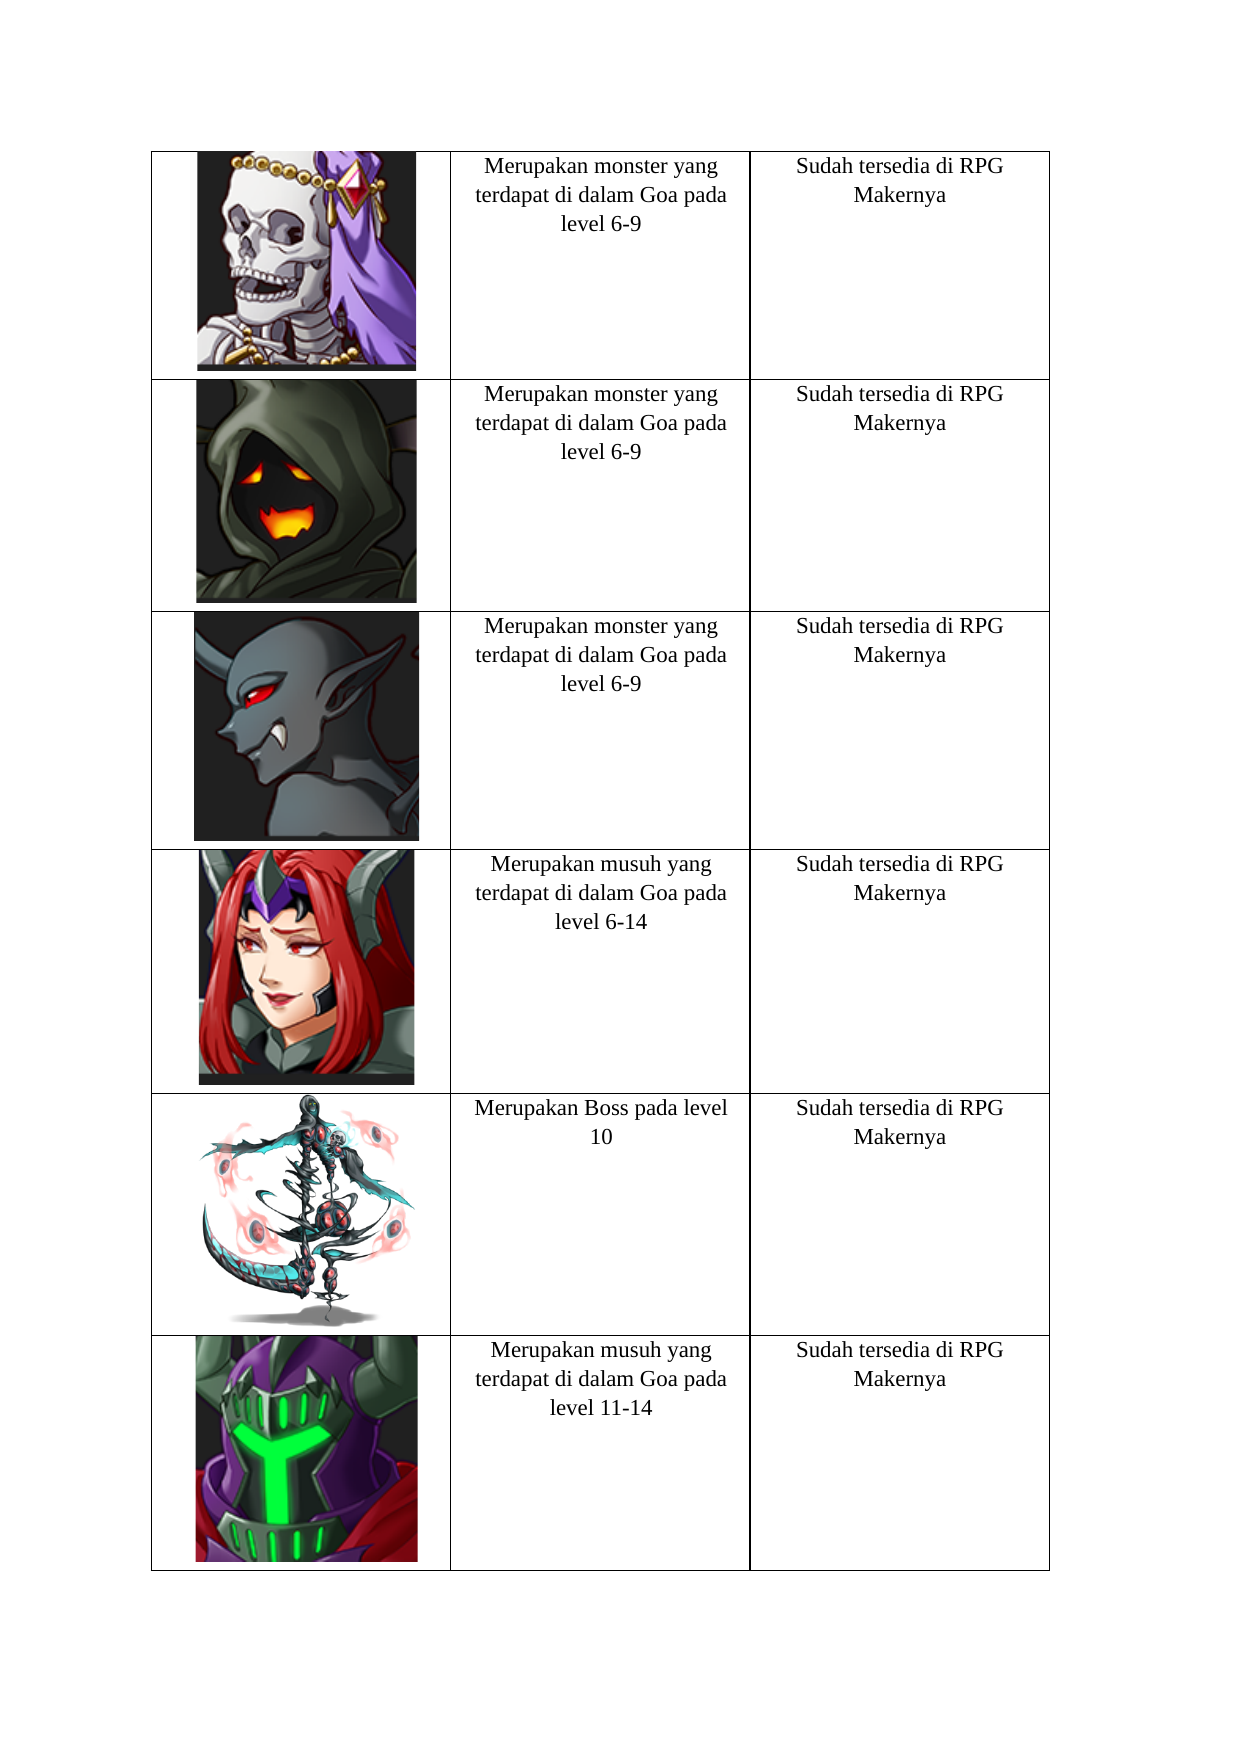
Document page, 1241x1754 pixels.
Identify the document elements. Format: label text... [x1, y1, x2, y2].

picture [195, 1336, 418, 1562]
table_cell Merupakan monster yang terdapat di dalam Goa pada level 6-9 [451, 152, 749, 379]
table_cell [152, 152, 450, 379]
table_cell [152, 1094, 450, 1335]
table_cell Sudah tersedia di RPG Makernya [751, 612, 1049, 849]
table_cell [751, 152, 1049, 379]
picture [197, 151, 417, 371]
table_cell [152, 380, 450, 611]
table_cell Merupakan monster yang terdapat di dalam Goa pada level 6-9 [451, 612, 749, 849]
table_cell Merupakan musuh yang terdapat di dalam Goa pada level 6-14 [451, 850, 749, 1093]
table_cell Sudah tersedia di RPG Makernya [751, 850, 1049, 1093]
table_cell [751, 1336, 1049, 1570]
table_cell Merupakan Boss pada level 10 [451, 1094, 749, 1335]
table_cell Sudah tersedia di RPG Makernya [751, 380, 1049, 611]
table_cell [152, 850, 450, 1093]
table_cell [152, 612, 450, 849]
picture [198, 1094, 416, 1327]
table_cell Merupakan monster yang terdapat di dalam Goa pada level 6-9 [451, 380, 749, 611]
table_cell Merupakan musuh yang terdapat di dalam Goa pada level 11-14 [451, 1336, 749, 1570]
table_cell [152, 1336, 450, 1570]
picture [194, 612, 420, 841]
picture [196, 380, 417, 603]
table_cell Sudah tersedia di RPG Makernya [751, 1094, 1049, 1335]
picture [198, 850, 415, 1085]
